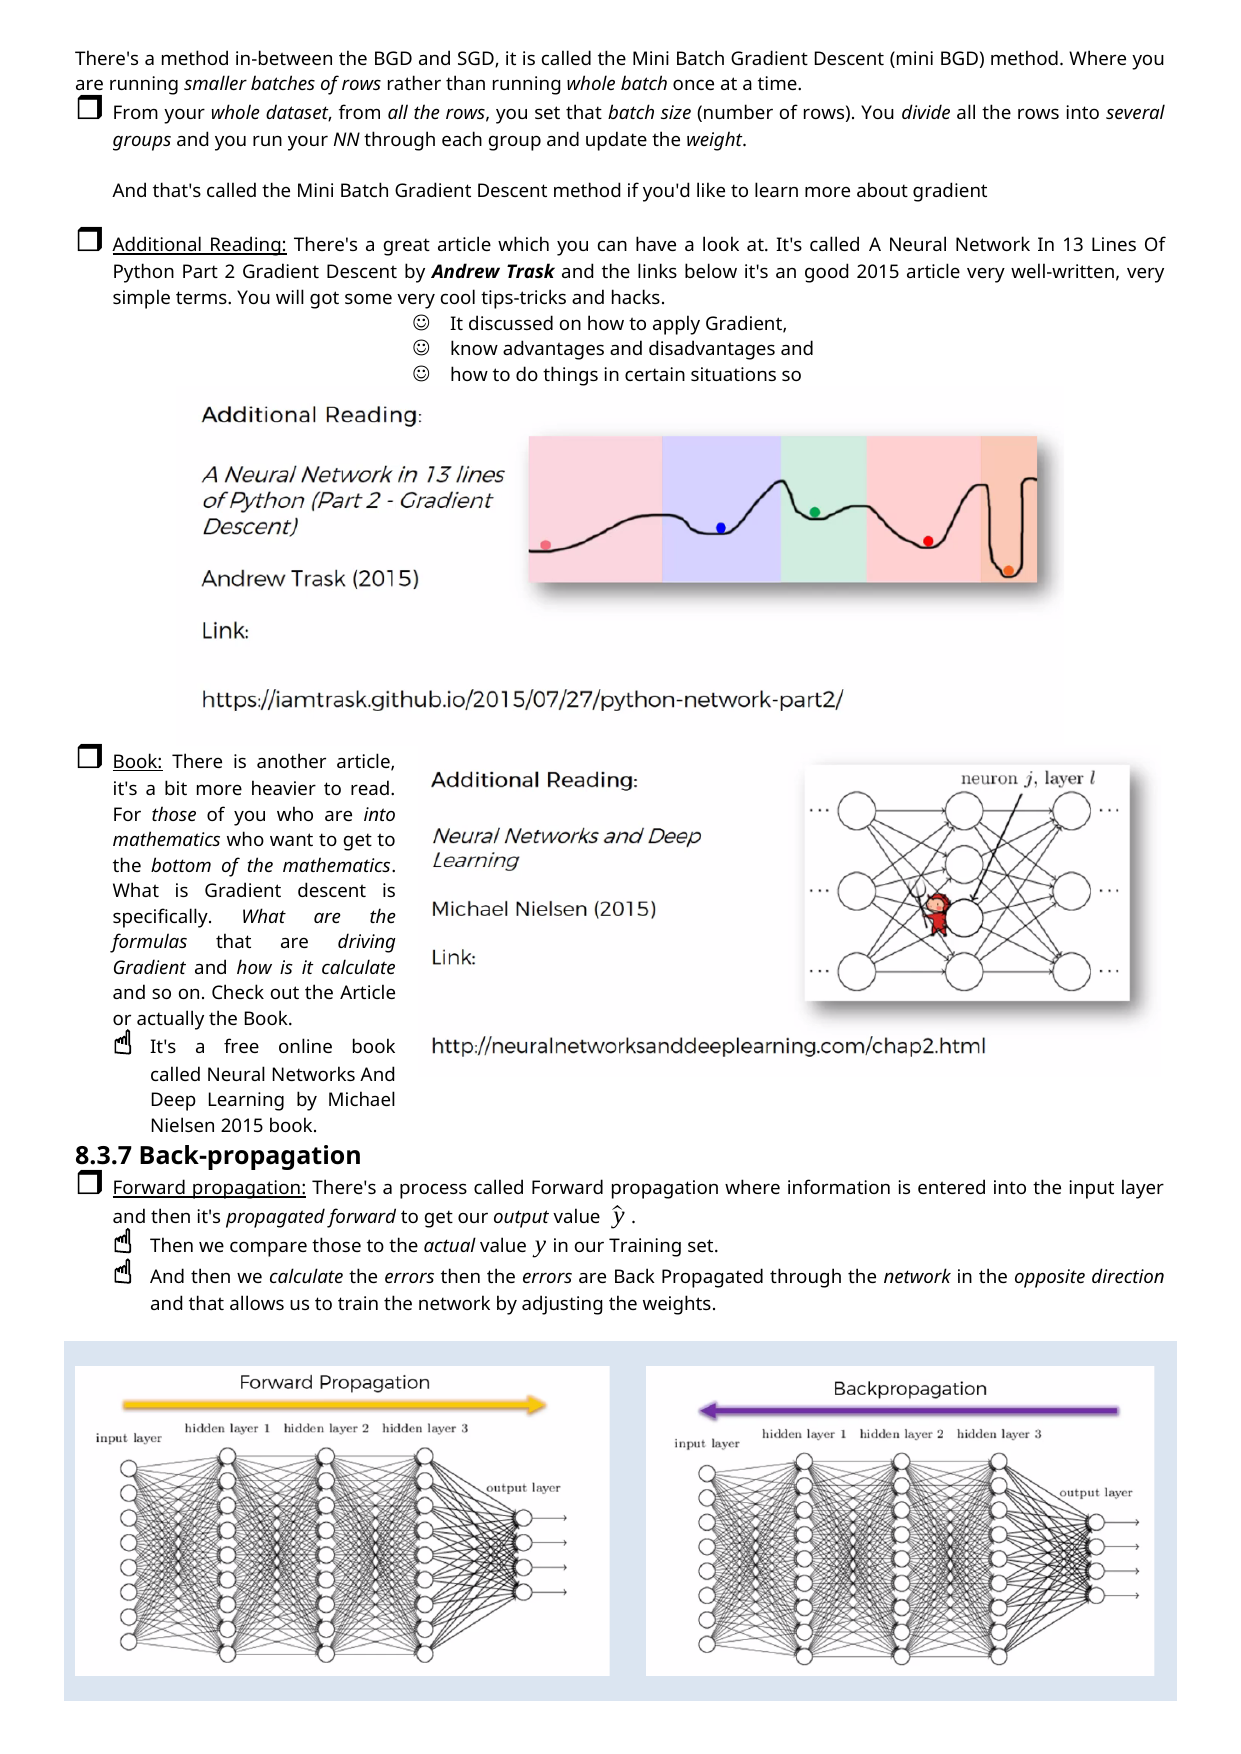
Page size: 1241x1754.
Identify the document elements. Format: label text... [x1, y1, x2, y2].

table_header [407, 745, 1177, 1138]
list It discussed on how to apply Gradient, [412, 310, 1165, 335]
picture [75, 1366, 610, 1676]
list From your whole dataset, from all the rows, you set that batch size (number of rows). You divide all the rows into several groups and you run your NN through each group and update the weight. [75, 96, 1165, 152]
list how to do things in certain situations so [412, 361, 1165, 386]
text There's a method in-between the BGD and SGD, it is called the Mini Batch Gradient Descent (mini BGD) method. Where you are running smaller batches of rows rather than running whole batch once at a time. [75, 45, 1165, 96]
list And then we calculate the errors then the errors are Back Propagated through the network in the opposite direction and that allows us to train the network by adjusting the weights. [112, 1260, 1165, 1316]
list Additional Reading: There's a great article which you can have a look at. It's called A Neural Network In 13 Lines Of Python Part 2 Gradient Descent by Andrew Trask and the links below it's an good 2015 article very well-written, very simple terms. You will got some very cool tips-tricks and hacks. [75, 228, 1165, 310]
list Then we compare those to the actual value in our Training set. [112, 1229, 1165, 1260]
table_header [624, 1341, 1177, 1701]
text 8.3.7 Back-propagation [75, 1138, 1165, 1172]
list Forward propagation: There's a process called Forward propagation where information is entered into the input layer and then it's propagated forward to get our output value . [75, 1172, 1165, 1229]
table_header Book: There is another article, it's a bit more heavier to read. For those of you who are into mathematics who want to get to the bottom of the mathematics. What is Gradient descent is specifically. What are the formulas that are driving Gradient and how is it calculate and so on. Check out the Article or actually the Book. It's a free online book called Neural Networks And Deep Learning by Michael Nielsen 2015 book. [64, 745, 407, 1138]
list know advantages and disadvantages and [412, 335, 1165, 361]
picture [176, 386, 1162, 1077]
picture [646, 1366, 1155, 1676]
text And that's called the Mini Batch Gradient Descent method if you'd like to learn more about gradient [75, 177, 1165, 203]
table_header [64, 1341, 624, 1701]
